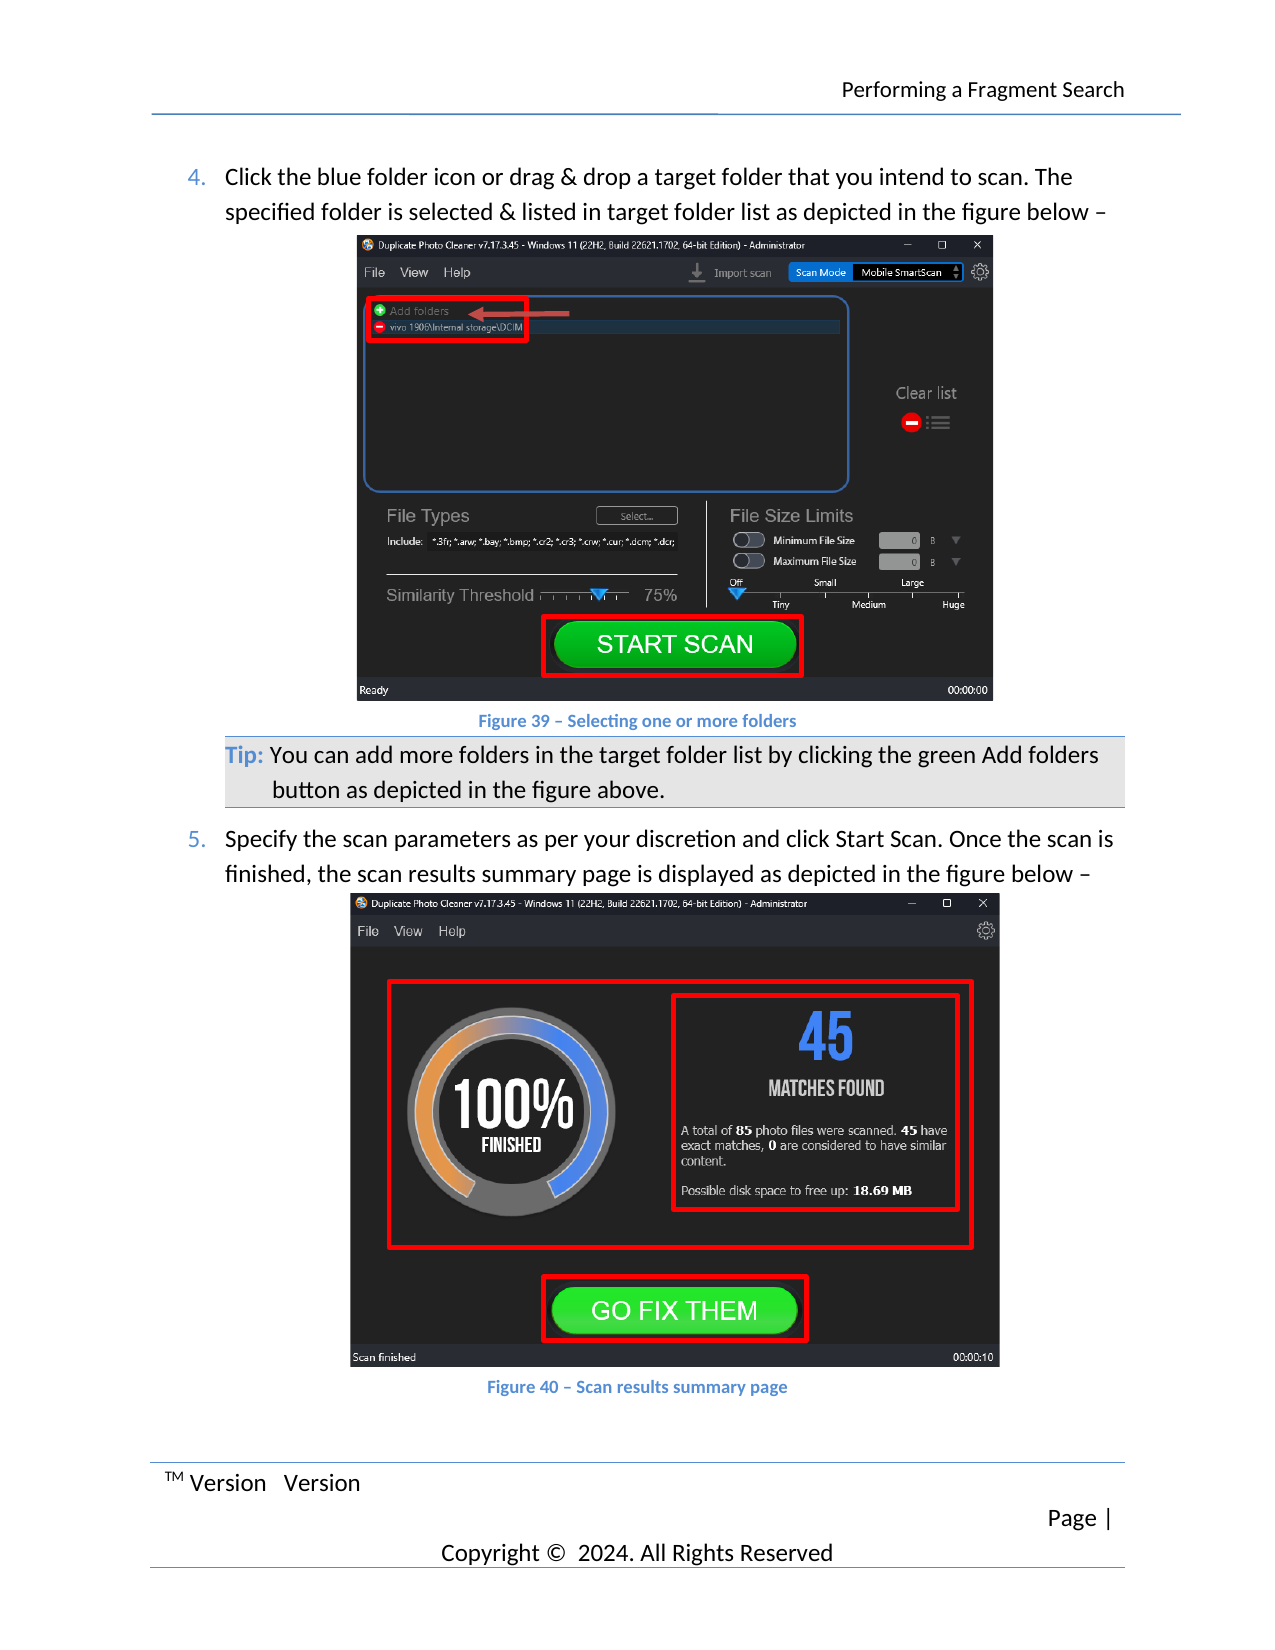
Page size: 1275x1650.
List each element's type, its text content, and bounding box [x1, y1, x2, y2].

list Specify the scan parameters as per your discretion and click Start Scan. Once the scan is finished, the scan results summary page is displayed as depicted in the figure below – [187, 823, 1125, 889]
text Figure 40 – Scan results summary page [150, 1375, 1125, 1398]
picture [356, 235, 994, 701]
text Tip: You can add more folders in the target folder list by clicking the green Add folders button as depicted in the figure above. [225, 737, 1125, 807]
text Figure 39 – Selecting one or more folders [150, 709, 1125, 732]
picture [350, 893, 1000, 1367]
list Click the blue folder icon or drag & drop a target folder that you intend to scan. The specified folder is selected & listed in target folder list as depicted in the figure below – [187, 161, 1125, 227]
